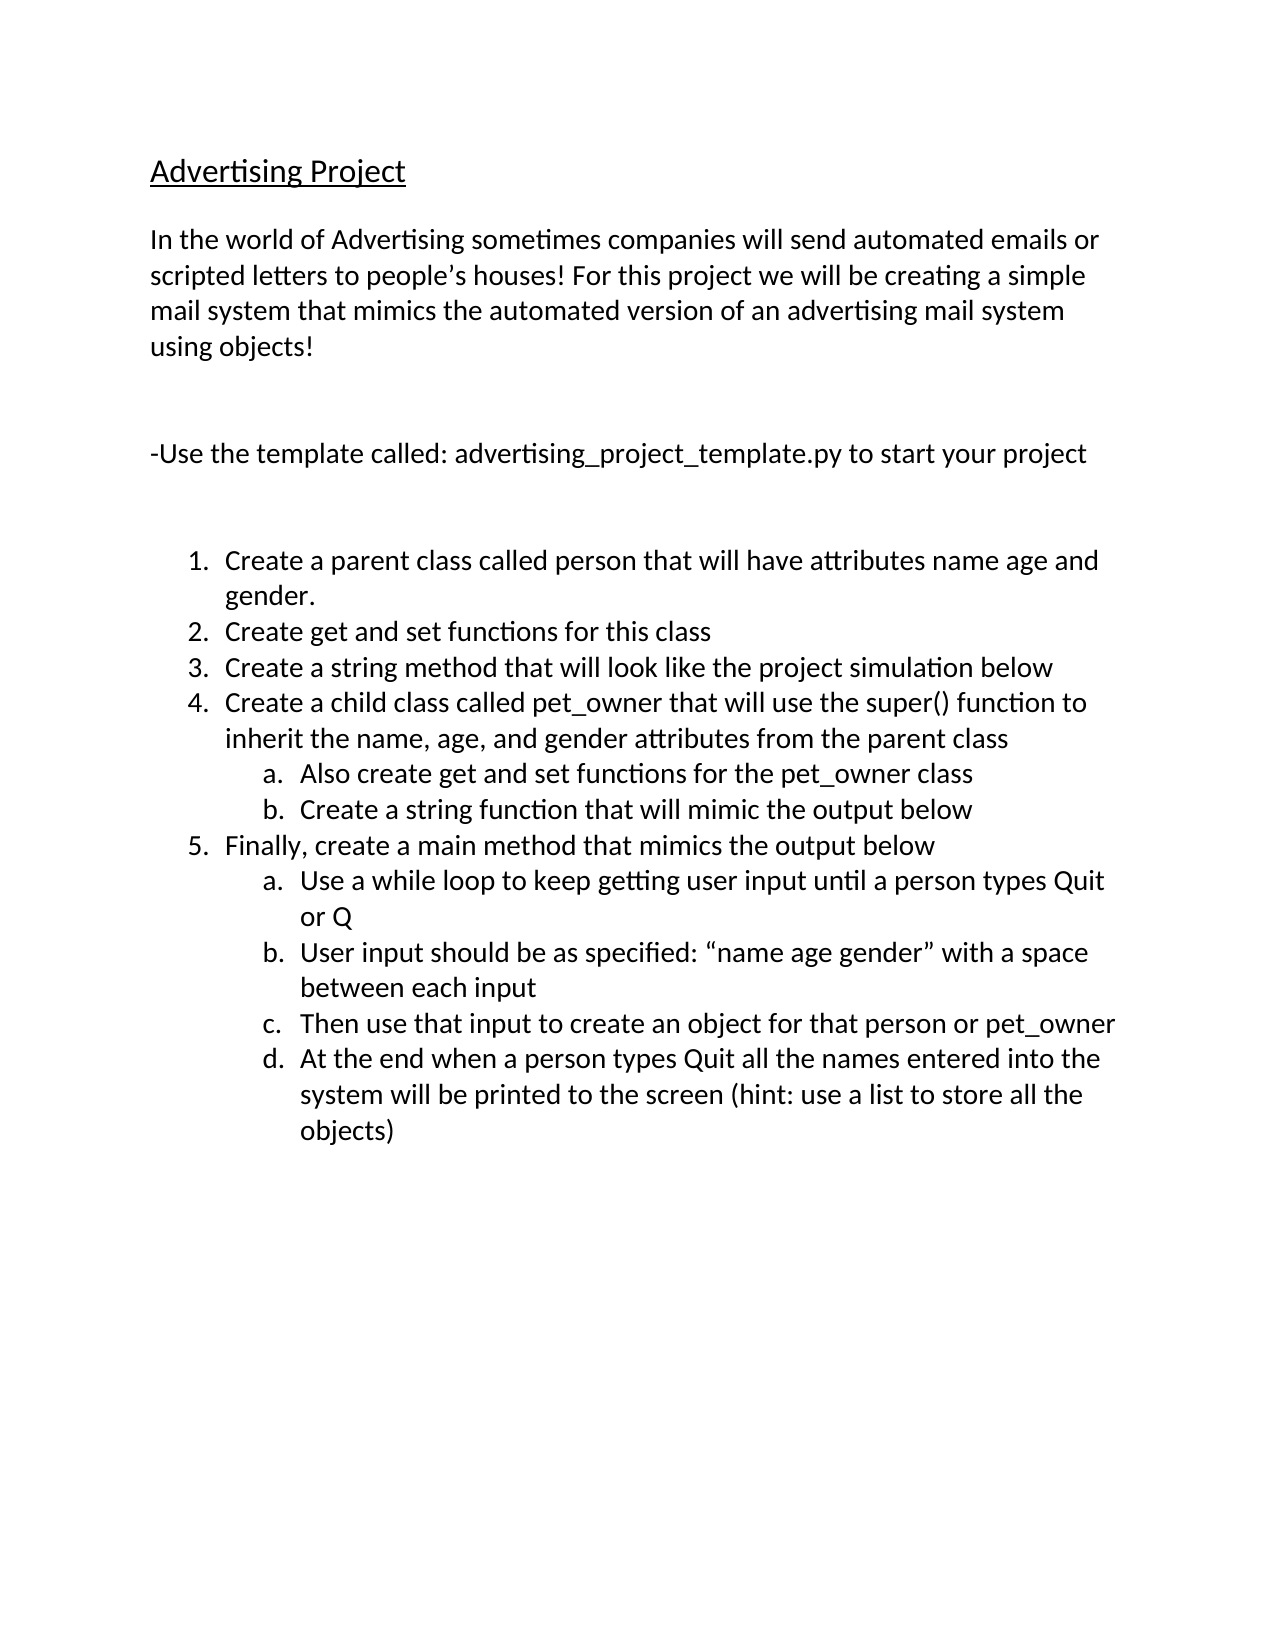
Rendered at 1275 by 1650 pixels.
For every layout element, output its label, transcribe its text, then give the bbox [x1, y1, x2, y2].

text -Use the template called: advertising_project_template.py to start your project [150, 435, 1125, 471]
list Also create get and set functions for the pet_owner class [262, 756, 1125, 791]
text Advertising Project [150, 150, 1125, 191]
text In the world of Advertising sometimes companies will send automated emails or scripted letters to people’s houses! For this project we will be creating a simple mail system that mimics the automated version of an advertising mail system using objects! [150, 221, 1125, 364]
list User input should be as specified: “name age gender” with a space between each input [262, 934, 1125, 1005]
list Create get and set functions for this class [187, 613, 1125, 649]
list At the end when a person types Quit all the names entered into the system will be printed to the screen (hint: use a list to store all the objects) [262, 1041, 1125, 1147]
list Create a parent class called person that will have attributes name age and gender. [187, 542, 1125, 613]
list Use a while loop to keep getting user input until a person types Quit or Q [262, 862, 1125, 934]
list Create a child class called pet_owner that will use the super() function to inherit the name, age, and gender attributes from the parent class [187, 684, 1125, 756]
list Create a string method that will look like the project simulation below [187, 649, 1125, 684]
list Finally, create a main method that mimics the output below [187, 827, 1125, 862]
list Then use that input to create an object for that person or pet_owner [262, 1005, 1125, 1041]
list Create a string function that will mimic the output below [262, 791, 1125, 827]
